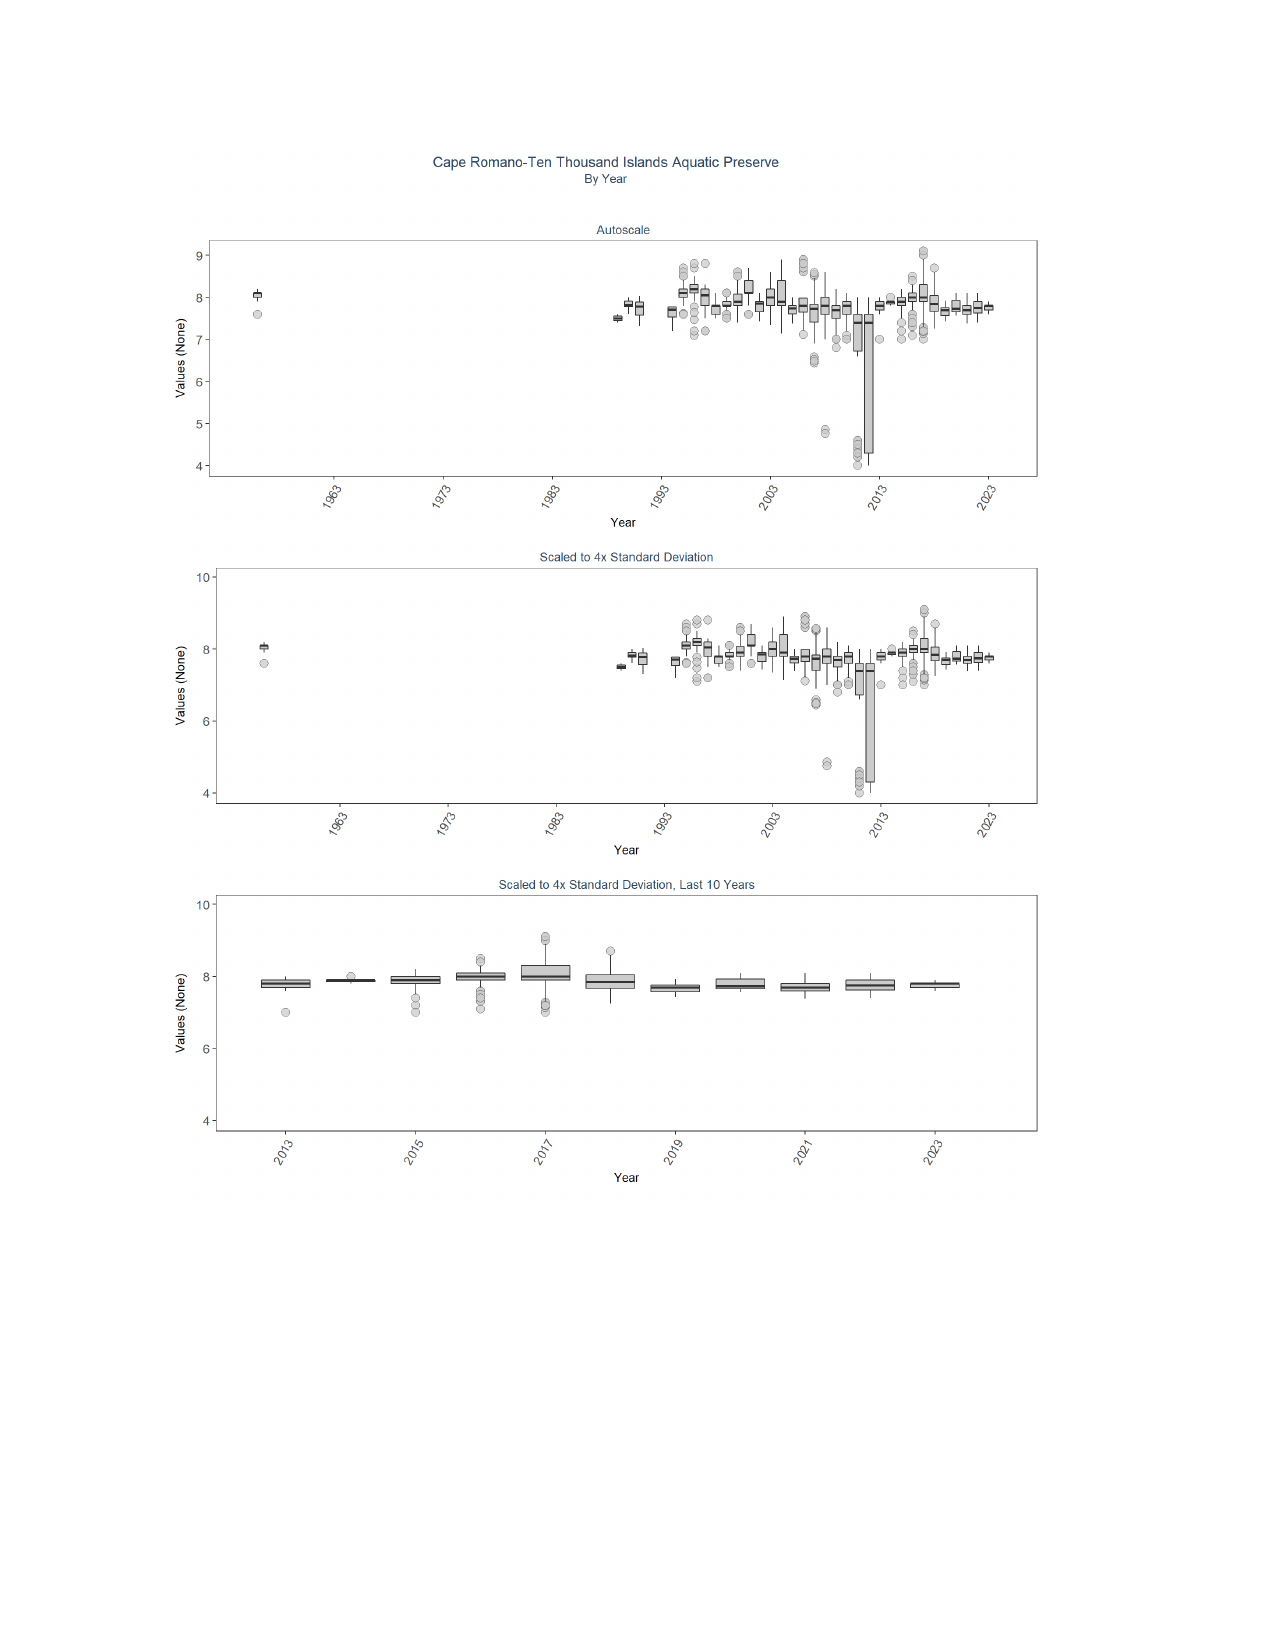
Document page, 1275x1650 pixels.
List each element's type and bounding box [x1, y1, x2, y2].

picture [168, 150, 1044, 1200]
